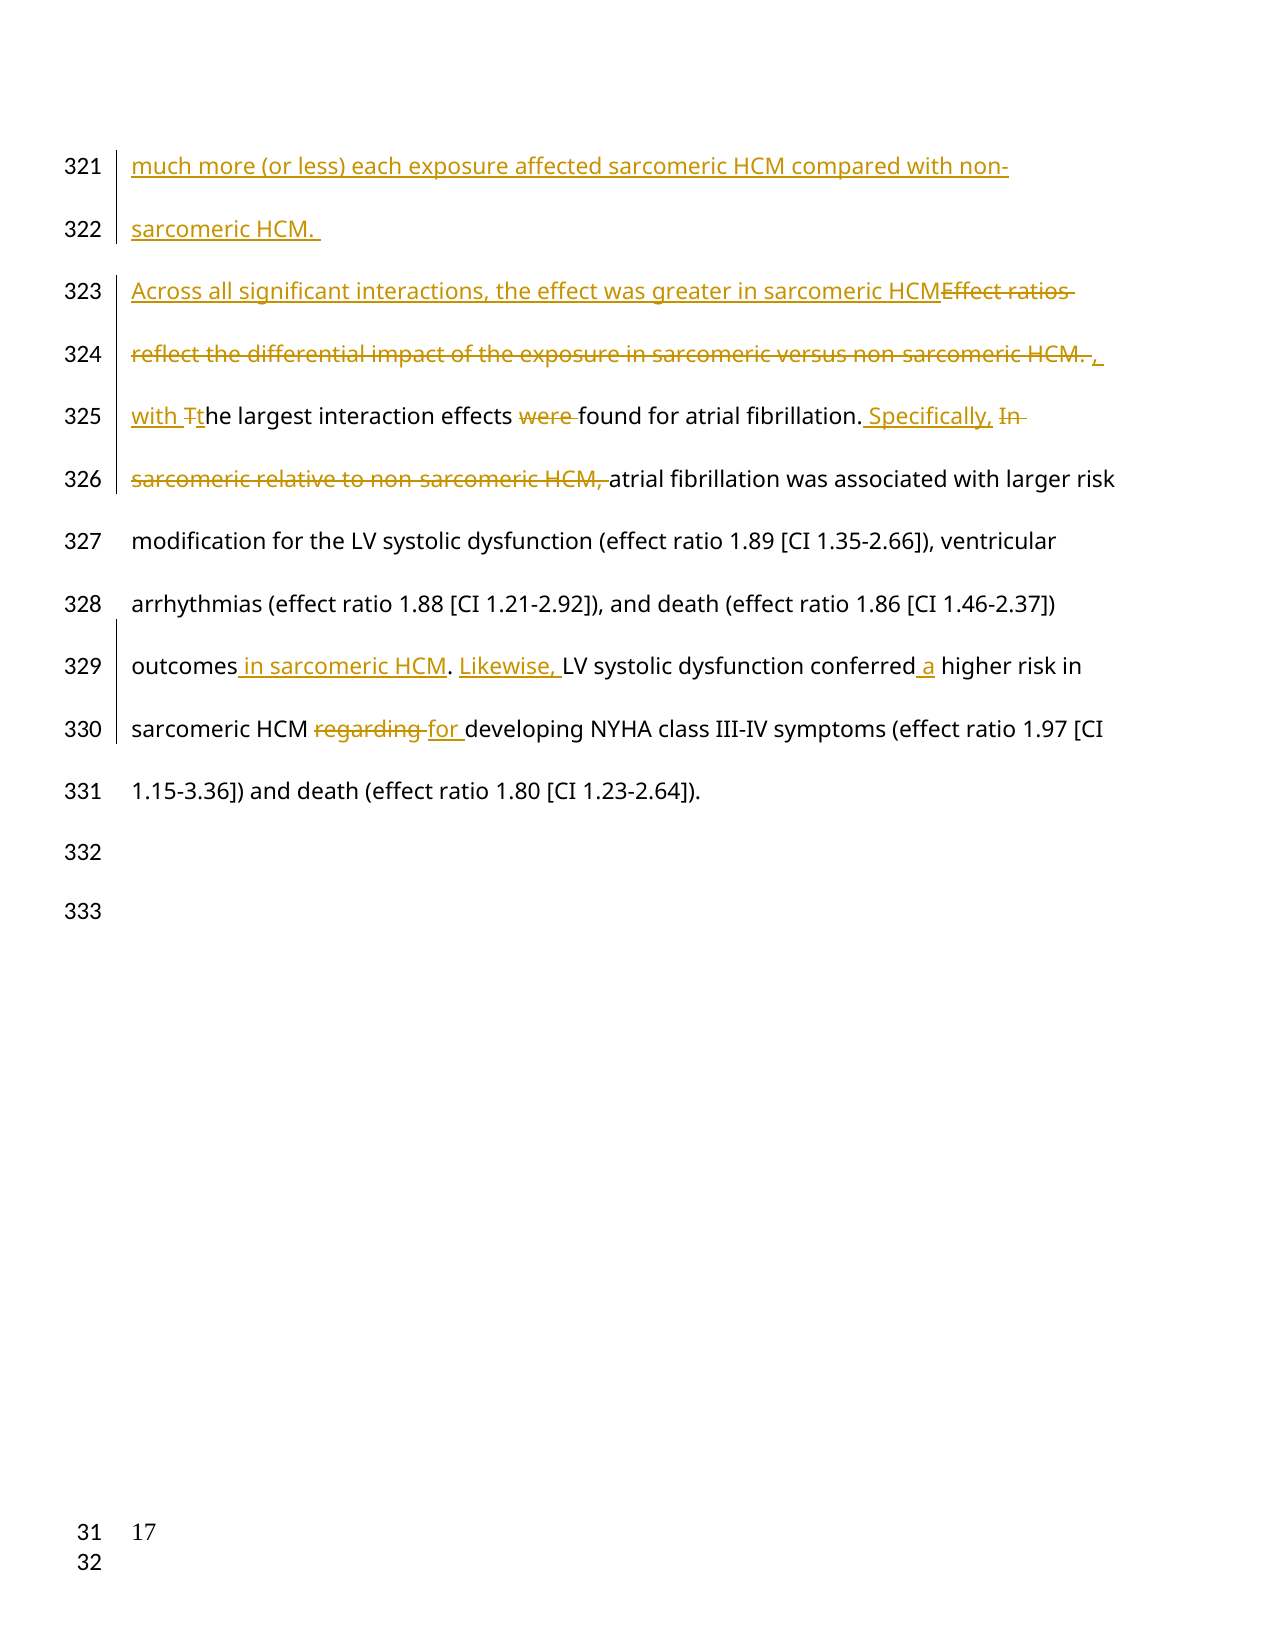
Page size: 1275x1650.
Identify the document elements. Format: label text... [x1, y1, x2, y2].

text he largest interaction effects found for atrial fibrillation. atrial fibrillation was associated with larger risk modification for the LV systolic dysfunction (effect ratio 1.89 [CI 1.35-2.66]), ventricular arrhythmias (effect ratio 1.88 [CI 1.21-2.92]), and death (effect ratio 1.86 [CI 1.46-2.37]) outcomes. LV systolic dysfunction conferred higher risk in sarcomeric HCM developing NYHA class III-IV symptoms (effect ratio 1.97 [CI 1.15-3.36]) and death (effect ratio 1.80 [CI 1.23-2.64]). [131, 275, 1125, 806]
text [131, 150, 1125, 244]
